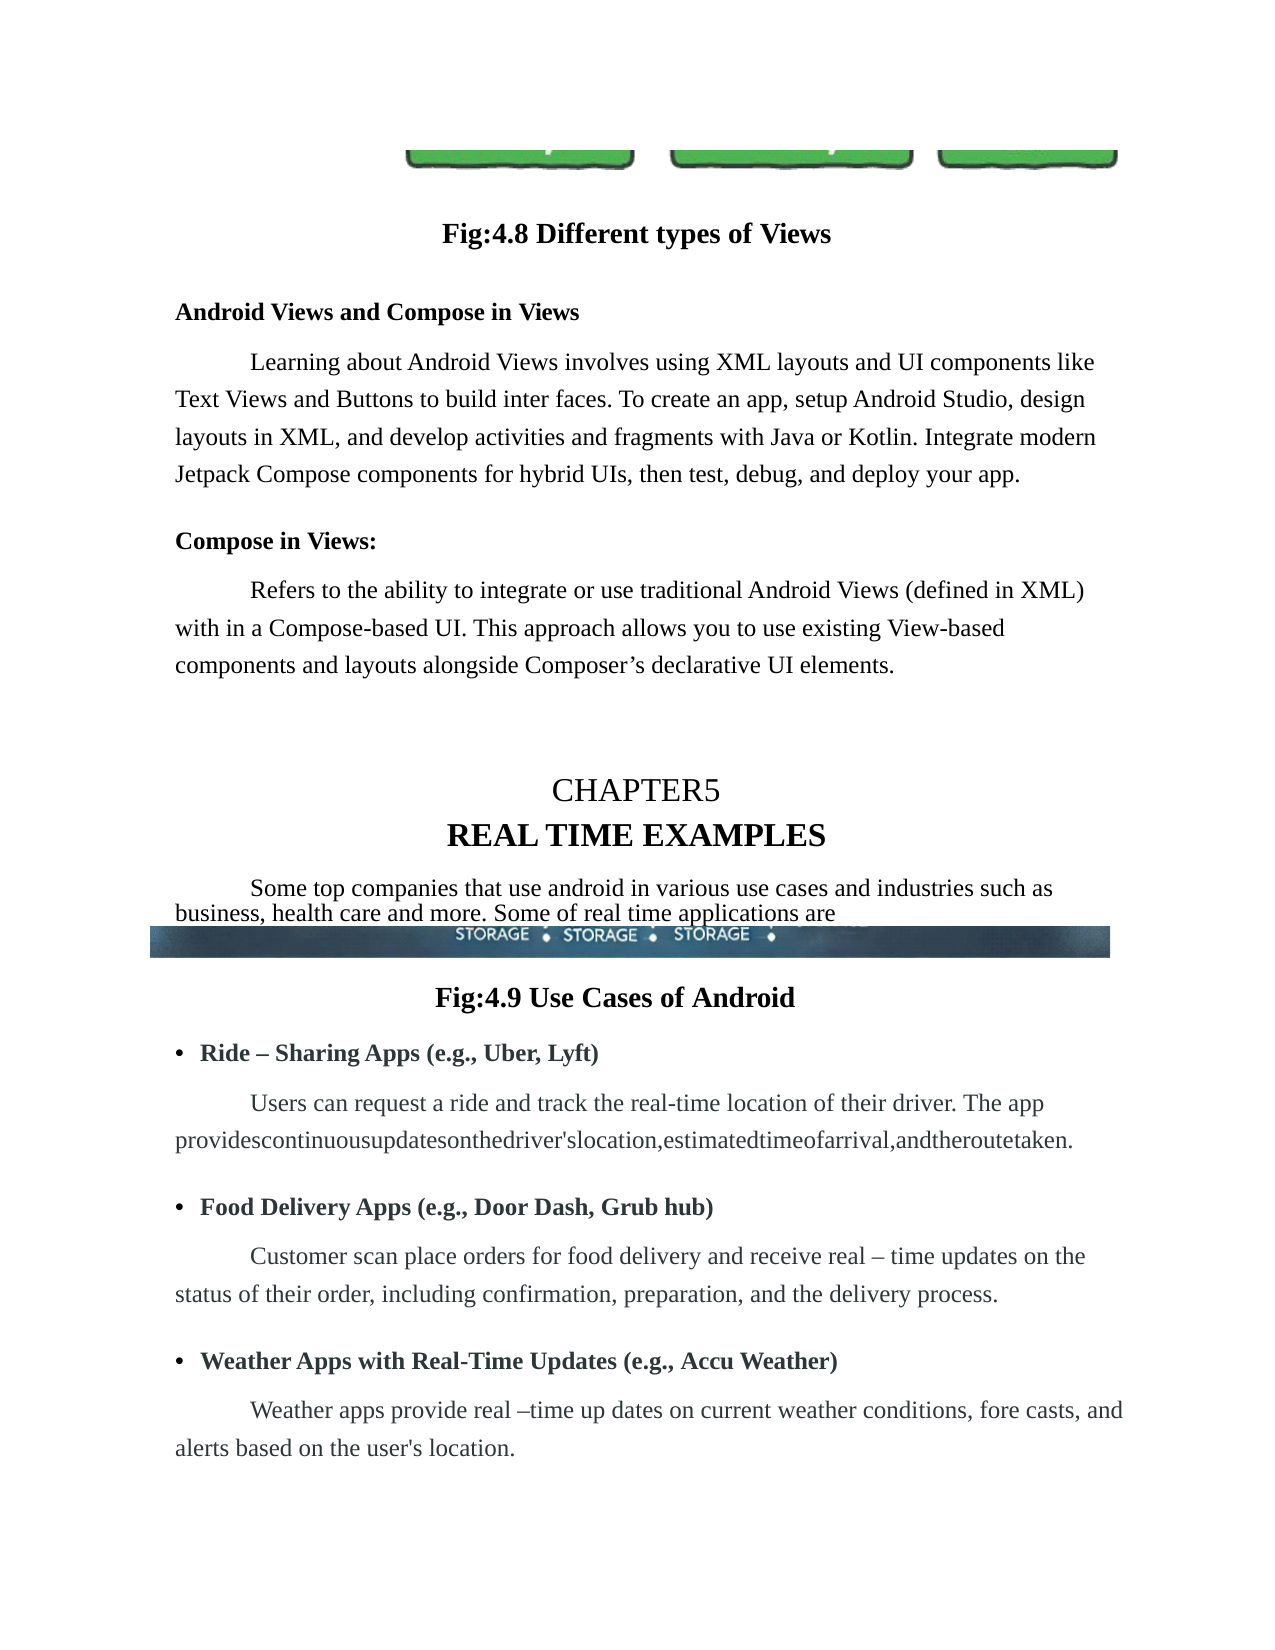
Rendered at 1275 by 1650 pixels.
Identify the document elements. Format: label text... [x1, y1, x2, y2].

text Fig:4.9 Use Cases of Android [193, 988, 1037, 1013]
text REAL TIME EXAMPLES [211, 826, 1062, 851]
list Weather Apps with Real-Time Updates (e.g., Accu Weather) [175, 1349, 1125, 1374]
text Compose in Views: [175, 529, 1125, 554]
text Some top companies that use android in various use cases and industries such as business, health care and more. Some of real time applications are [175, 877, 1125, 927]
list Food Delivery Apps (e.g., Door Dash, Grub hub) [175, 1196, 1125, 1221]
text Weather apps provide real –time up dates on current weather conditions, fore casts, and alerts based on the user's location. [175, 1389, 1125, 1464]
text Fig:4.8 Different types of Views [222, 224, 1051, 249]
text CHAPTER5 [221, 781, 1051, 806]
text Refers to the ability to integrate or use traditional Android Views (defined in XML) with in a Compose-based UI. This approach allows you to use existing View-based components and layouts alongside Composer’s declarative UI elements. [175, 569, 1093, 681]
list Ride – Sharing Apps (e.g., Uber, Lyft) [175, 1042, 1125, 1067]
text Users can request a ride and track the real-time location of their driver. The app providescontinuousupdatesonthedriver'slocation,estimatedtimeofarrival,andtheroutetaken. [175, 1081, 1125, 1156]
text Learning about Android Views involves using XML layouts and UI components like Text Views and Buttons to build inter faces. To create an app, setup Android Studio, design layouts in XML, and develop activities and fragments with Java or Kotlin. Integrate modern Jetpack Compose components for hybrid UIs, then test, debug, and deploy your app. [175, 340, 1097, 490]
text Android Views and Compose in Views [175, 301, 1125, 326]
text Customer scan place orders for food delivery and receive real – time updates on the status of their order, including confirmation, preparation, and the delivery process. [175, 1235, 1097, 1310]
